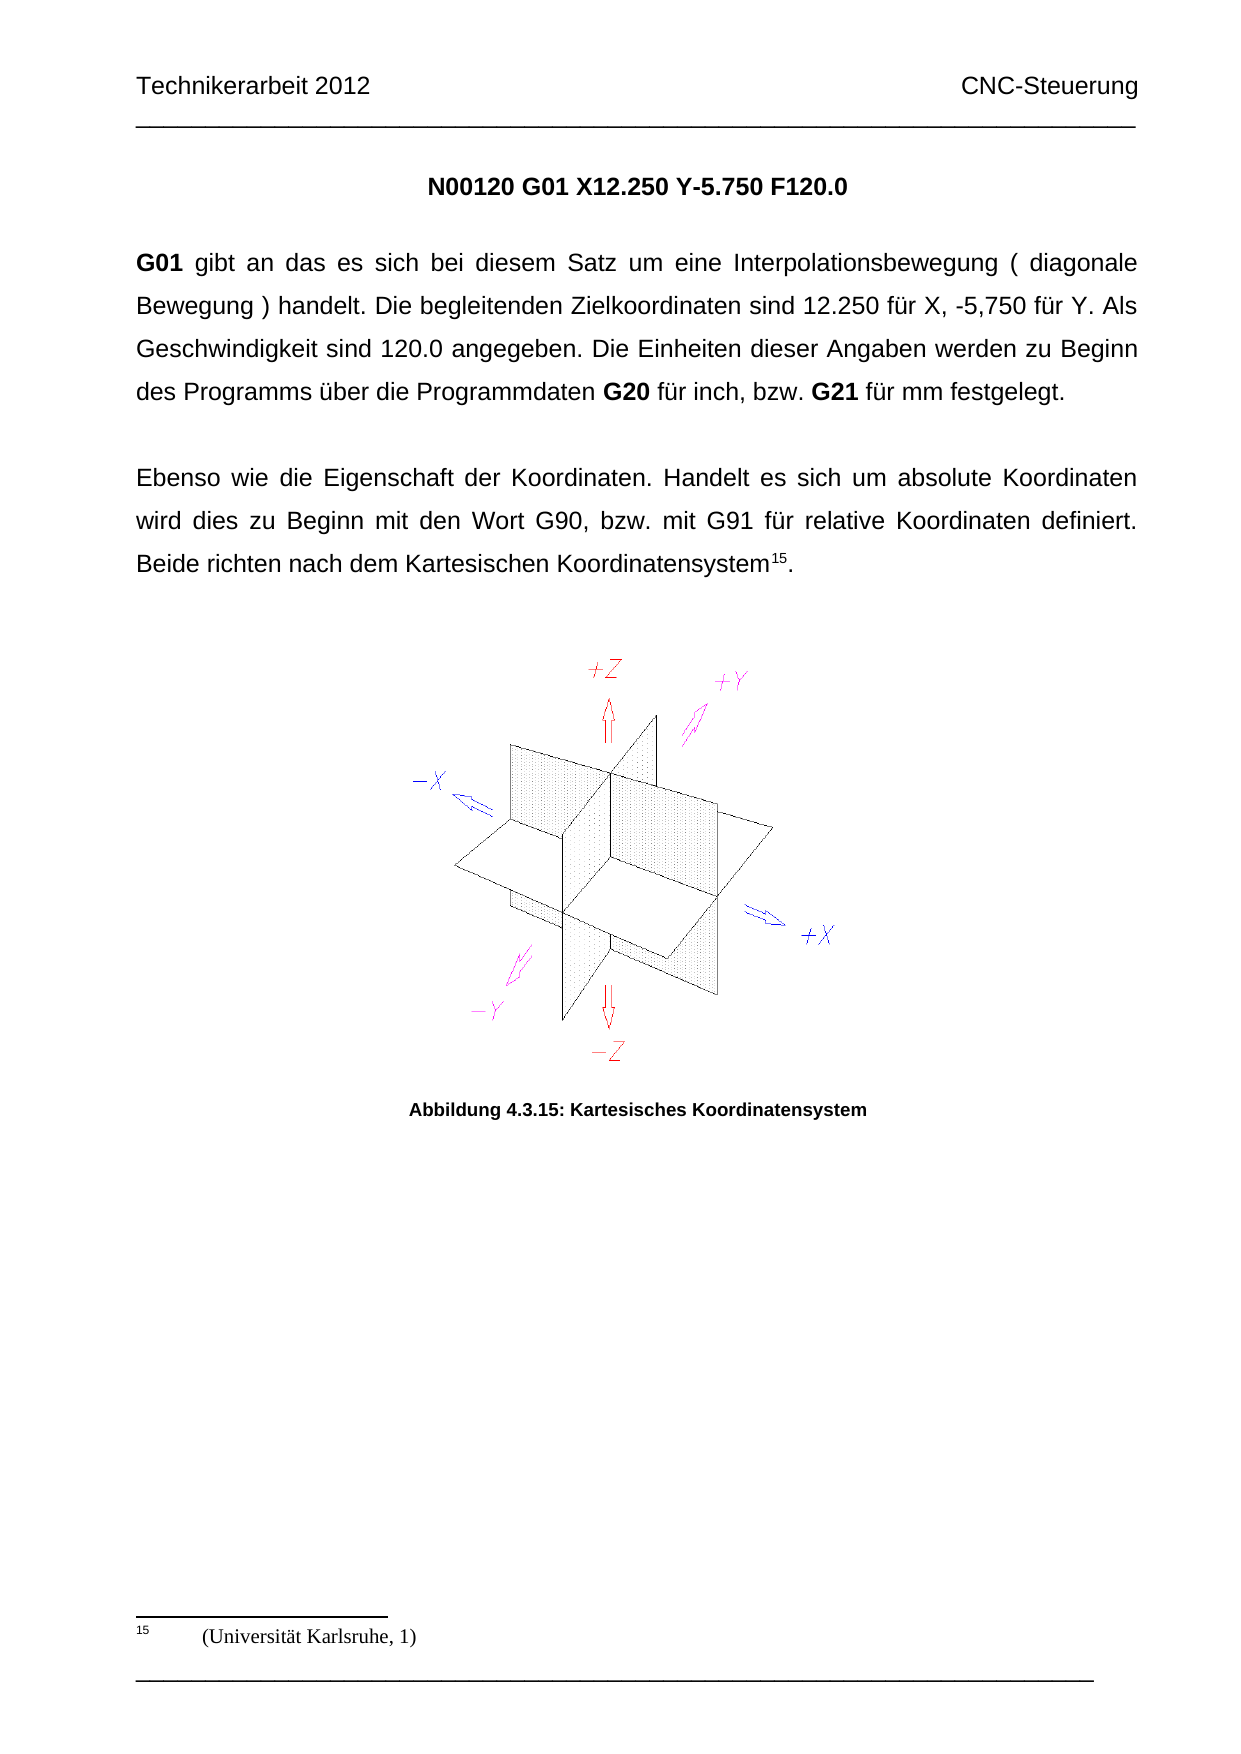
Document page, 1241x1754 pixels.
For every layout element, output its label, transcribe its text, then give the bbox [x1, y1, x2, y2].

text N00120 G01 X12.250 Y-5.750 F120.0 [136, 171, 1140, 200]
text Ebenso wie die Eigenschaft der Koordinaten. Handelt es sich um absolute Koordinaten wird dies zu Beginn mit den Wort G90, bzw. mit G91 für relative Koordinaten definiert. Beide richten nach dem Kartesischen Koordinatensystem. [136, 463, 1140, 578]
picture [403, 635, 873, 1085]
text G01 gibt an das es sich bei diesem Satz um eine Interpolationsbewegung ( diagonale Bewegung ) handelt. Die begleitenden Zielkoordinaten sind 12.250 für X, -5,750 für Y. Als Geschwindigkeit sind 120.0 angegeben. Die Einheiten dieser Angaben werden zu Beginn des Programms über die Programmdaten G20 für inch, bzw. G21 für mm festgelegt. [136, 248, 1140, 406]
